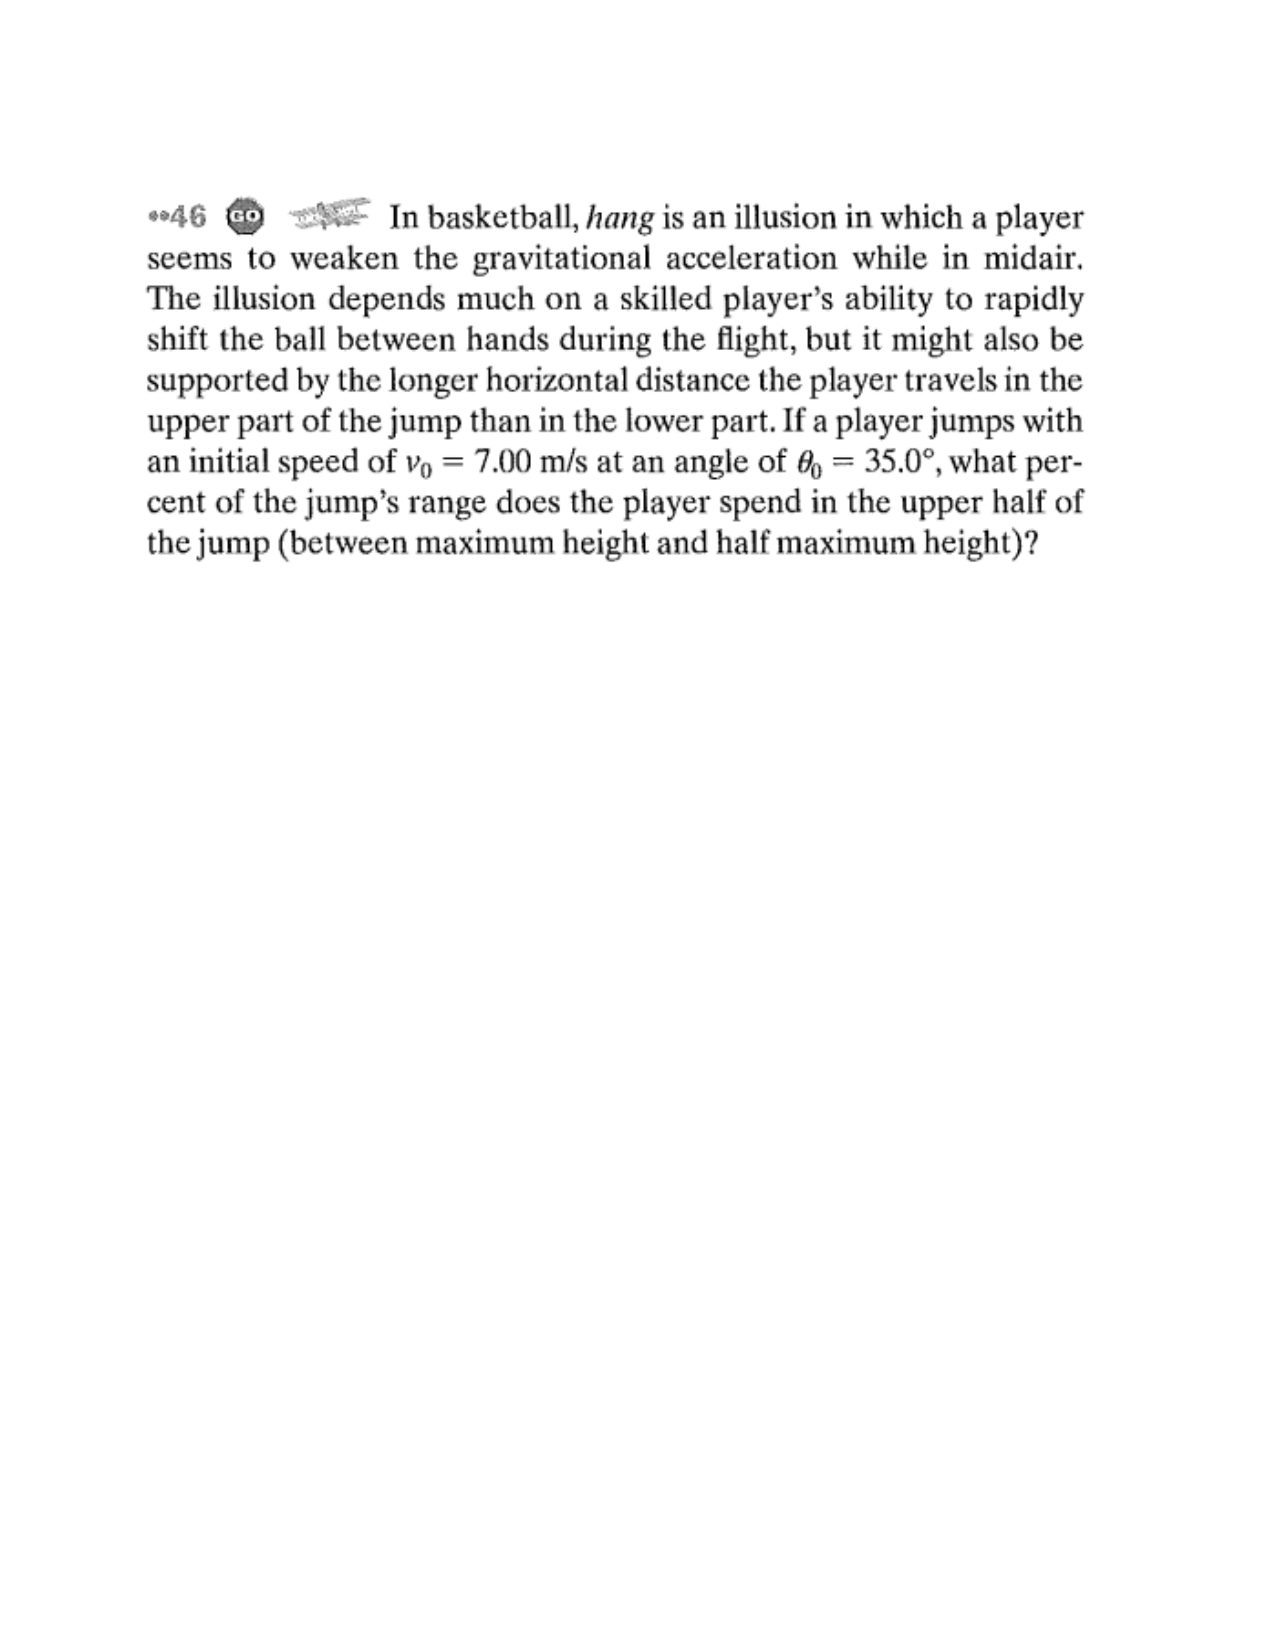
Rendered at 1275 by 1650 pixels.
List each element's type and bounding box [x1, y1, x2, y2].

picture [135, 180, 1111, 584]
